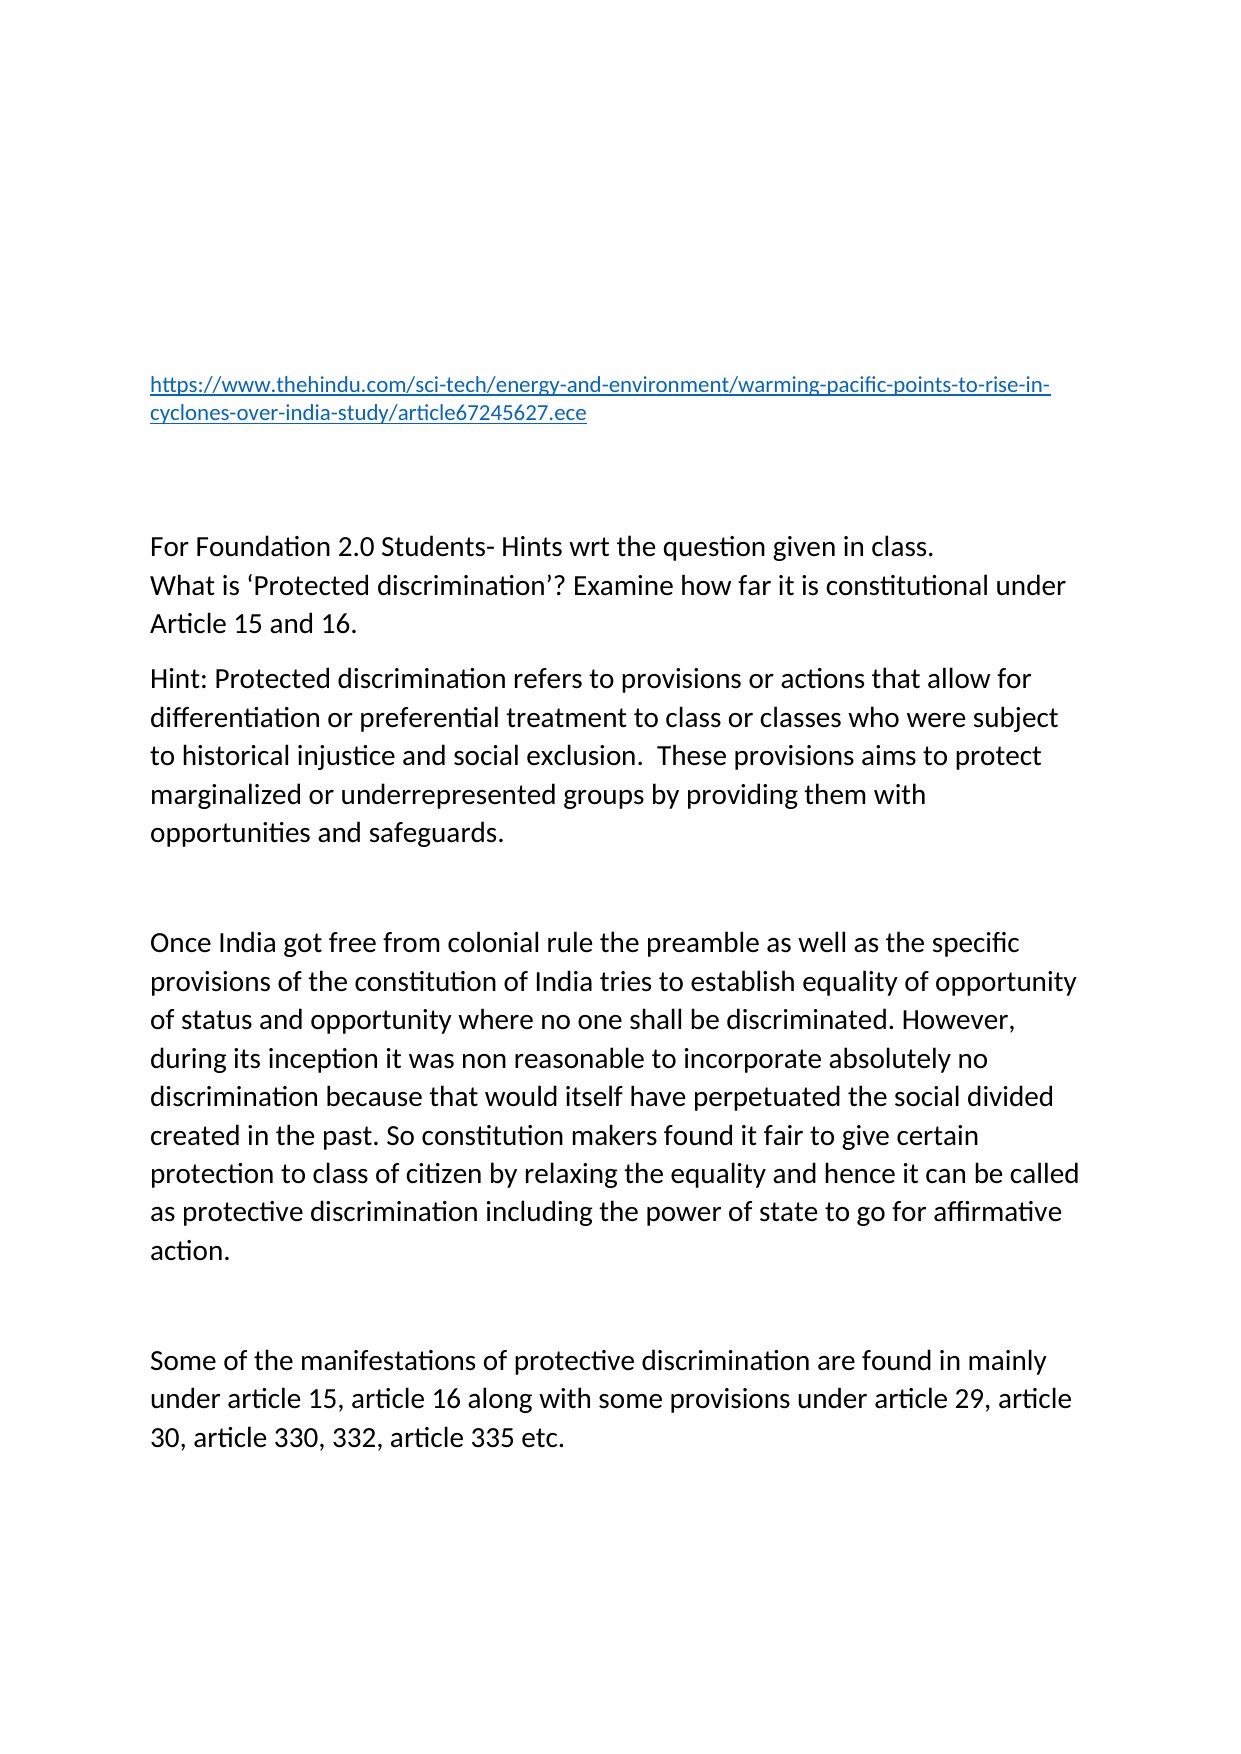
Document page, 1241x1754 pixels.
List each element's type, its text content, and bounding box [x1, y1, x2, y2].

text Some of the manifestations of protective discrimination are found in mainly under article 15, article 16 along with some provisions under article 29, article 30, article 330, 332, article 335 etc. [150, 1342, 1090, 1454]
text Once India got free from colonial rule the preamble as well as the specific provisions of the constitution of India tries to establish equality of opportunity of status and opportunity where no one shall be discriminated. However, during its inception it was non reasonable to incorporate absolutely no discrimination because that would itself have perpetuated the social divided created in the past. So constitution makers found it fair to give certain protection to class of citizen by relaxing the equality and hence it can be called as protective discrimination including the power of state to go for affirmative action. [150, 924, 1090, 1267]
text Hint: Protected discrimination refers to provisions or actions that allow for differentiation or preferential treatment to class or classes who were subject to historical injustice and social exclusion. These provisions aims to protect marginalized or underrepresented groups by providing them with opportunities and safeguards. [150, 660, 1090, 850]
text For Foundation 2.0 Students- Hints wrt the question given in class. What is ‘Protected discrimination’? Examine how far it is constitutional under Article 15 and 16. [150, 528, 1090, 641]
text https://www.thehindu.com/sci-tech/energy-and-environment/warming-pacific-points-to-rise-in-cyclones-over-india-study/article67245627.ece [150, 370, 1090, 426]
